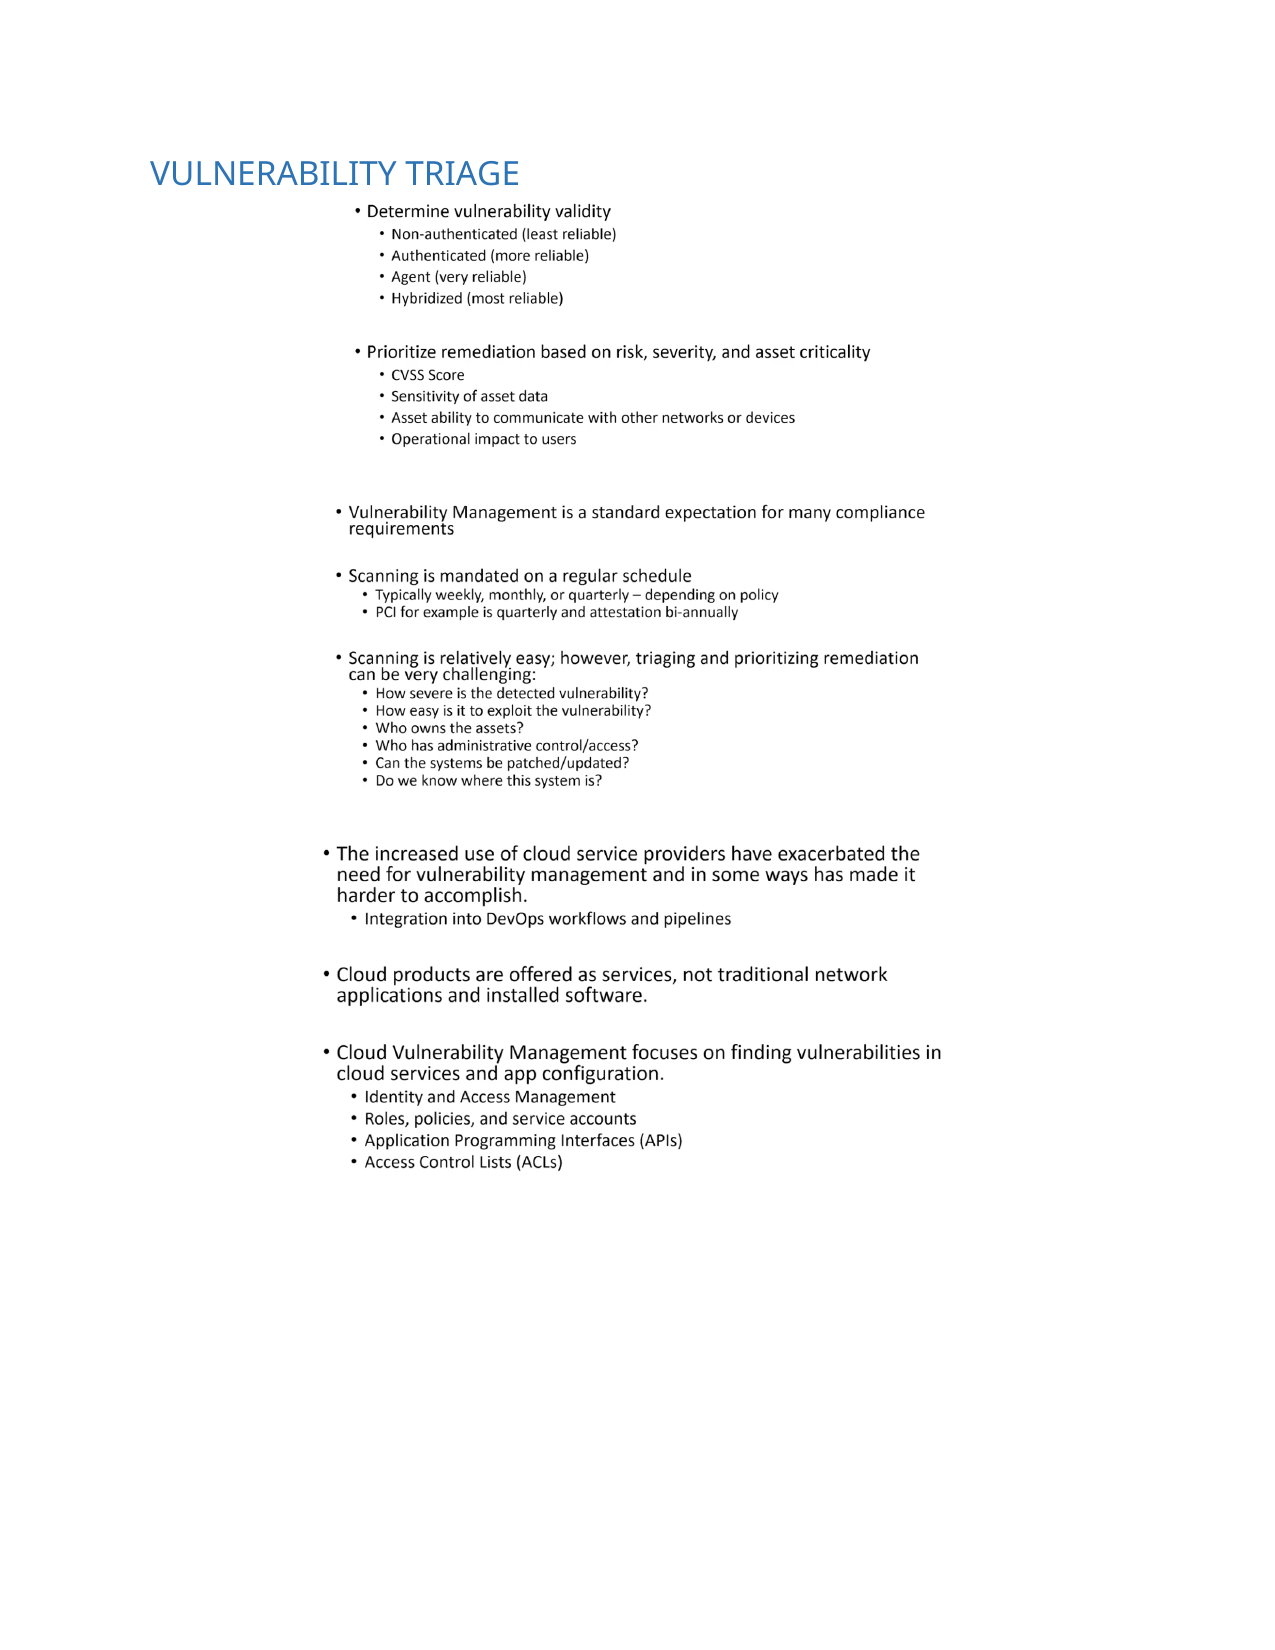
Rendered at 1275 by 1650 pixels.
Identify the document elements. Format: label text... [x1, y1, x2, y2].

subtitle VULNERABILITY TRIAGE [150, 150, 1125, 195]
picture [321, 498, 954, 818]
picture [312, 836, 963, 1182]
picture [345, 198, 930, 480]
